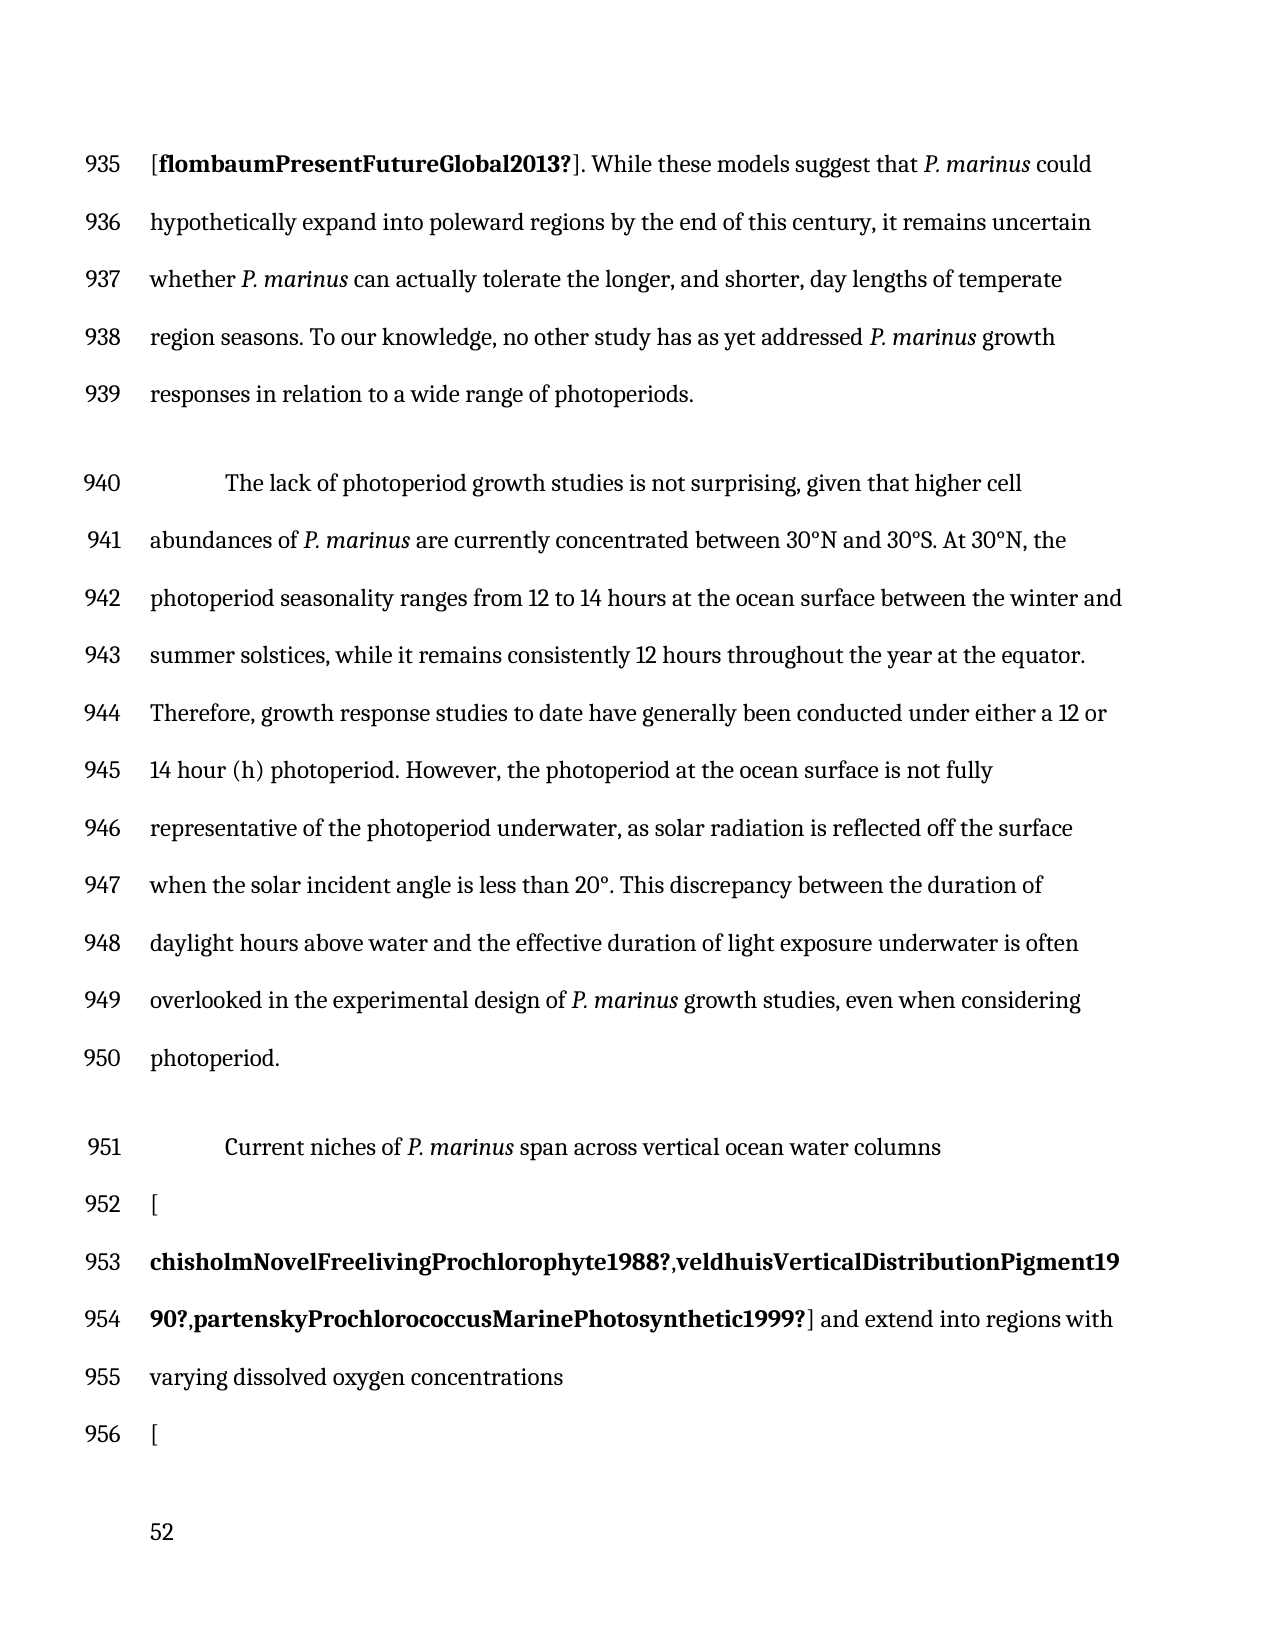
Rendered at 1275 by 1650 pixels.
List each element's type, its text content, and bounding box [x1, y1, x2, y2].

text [150, 1132, 1125, 1449]
text The lack of photoperiod growth studies is not surprising, given that higher cell abundances of P. marinus are currently concentrated between 30°N and 30°S. At 30°N, the photoperiod seasonality ranges from 12 to 14 hours at the ocean surface between the winter and summer solstices, while it remains consistently 12 hours throughout the year at the equator. Therefore, growth response studies to date have generally been conducted under either a 12 or 14 hour (h) photoperiod. However, the photoperiod at the ocean surface is not fully representative of the photoperiod underwater, as solar radiation is reflected off the surface when the solar incident angle is less than 20°. This discrepancy between the duration of daylight hours above water and the effective duration of light exposure underwater is often overlooked in the experimental design of P. marinus growth studies, even when considering photoperiod. [150, 469, 1125, 1072]
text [150, 150, 1125, 409]
